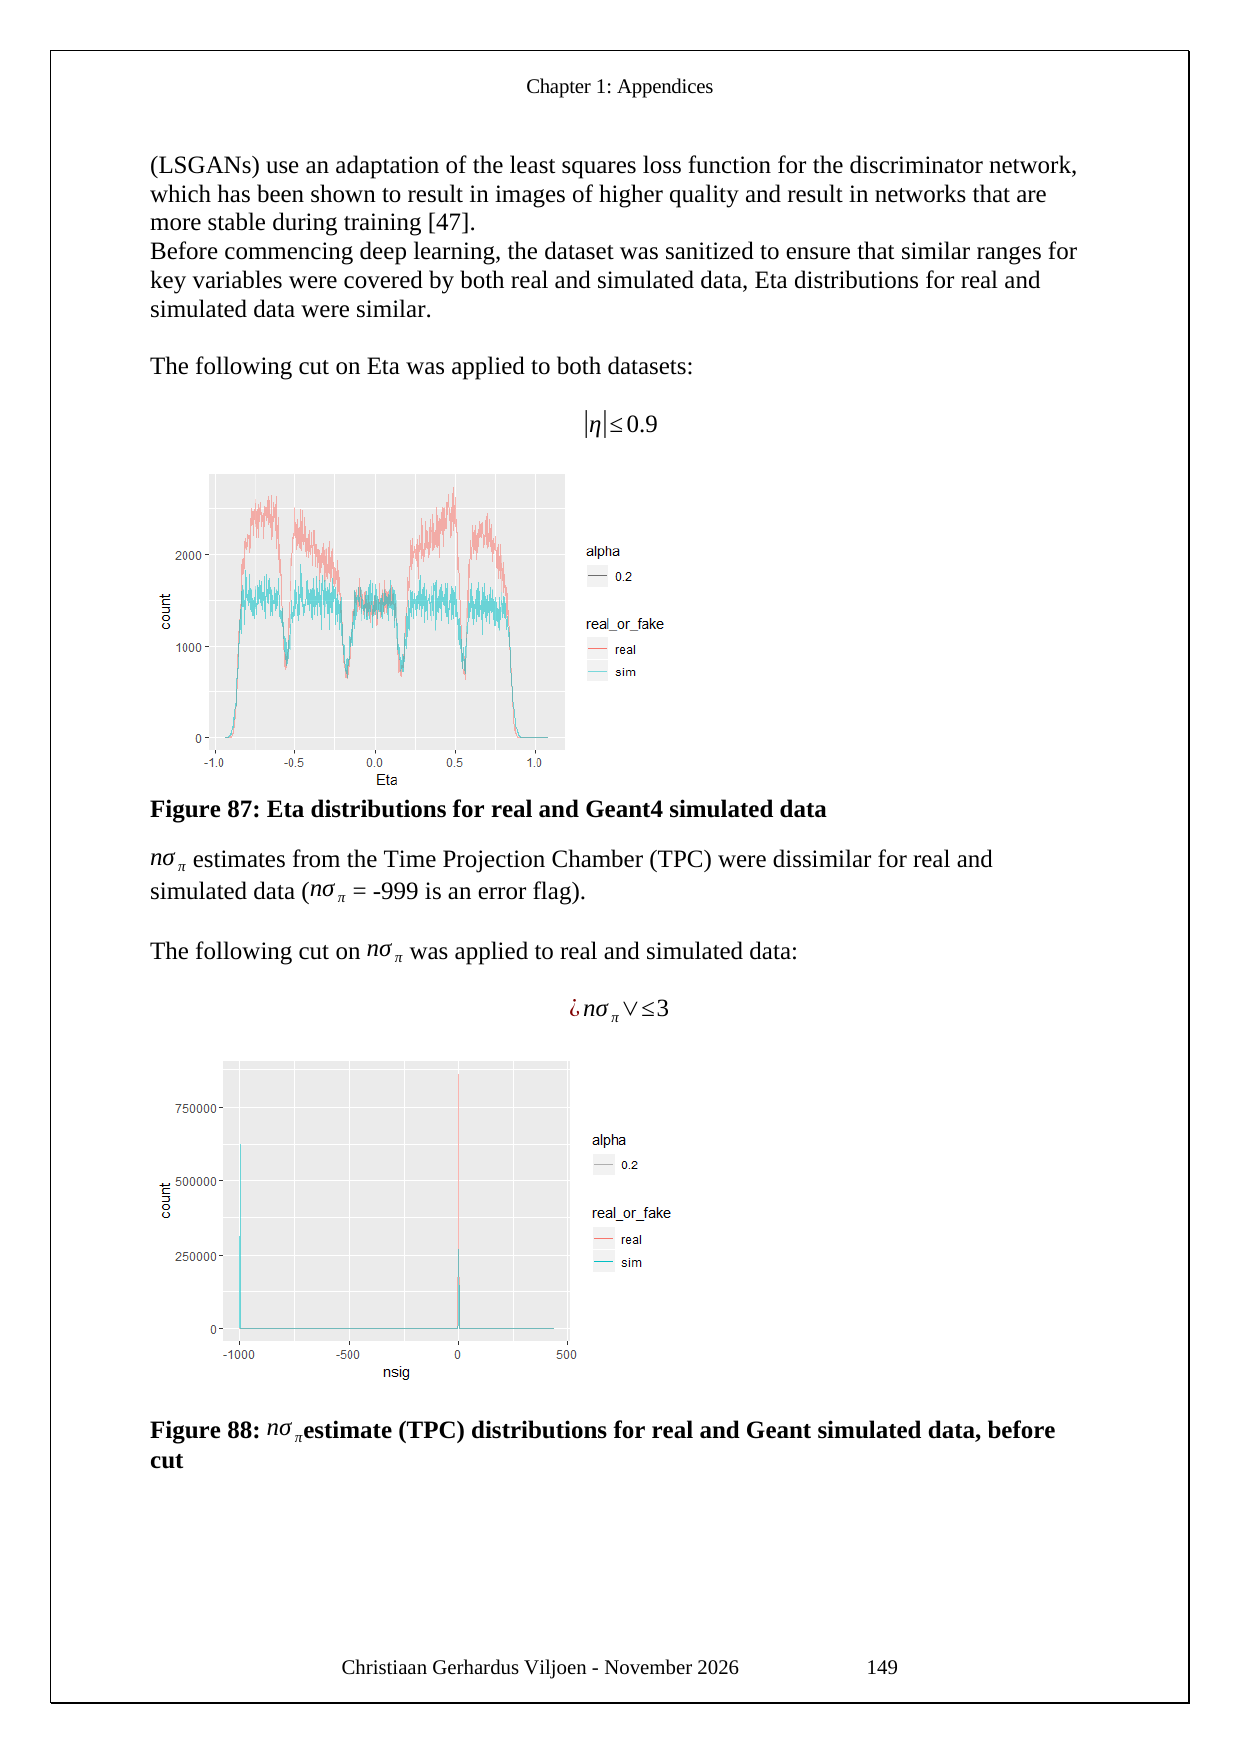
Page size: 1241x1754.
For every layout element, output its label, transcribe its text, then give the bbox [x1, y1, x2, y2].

text The following cut on was applied to real and simulated data: [150, 935, 1089, 966]
picture [150, 1055, 685, 1386]
text The following cut on Eta was applied to both datasets: [150, 351, 1089, 380]
text Before commencing deep learning, the dataset was sanitized to ensure that similar ranges for key variables were covered by both real and simulated data, Eta distributions for real and simulated data were similar. [150, 236, 1089, 322]
picture [150, 468, 678, 794]
text estimates from the Time Projection Chamber (TPC) were dissimilar for real and simulated data ( = -999 is an error flag). [150, 843, 1089, 906]
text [150, 150, 1089, 236]
